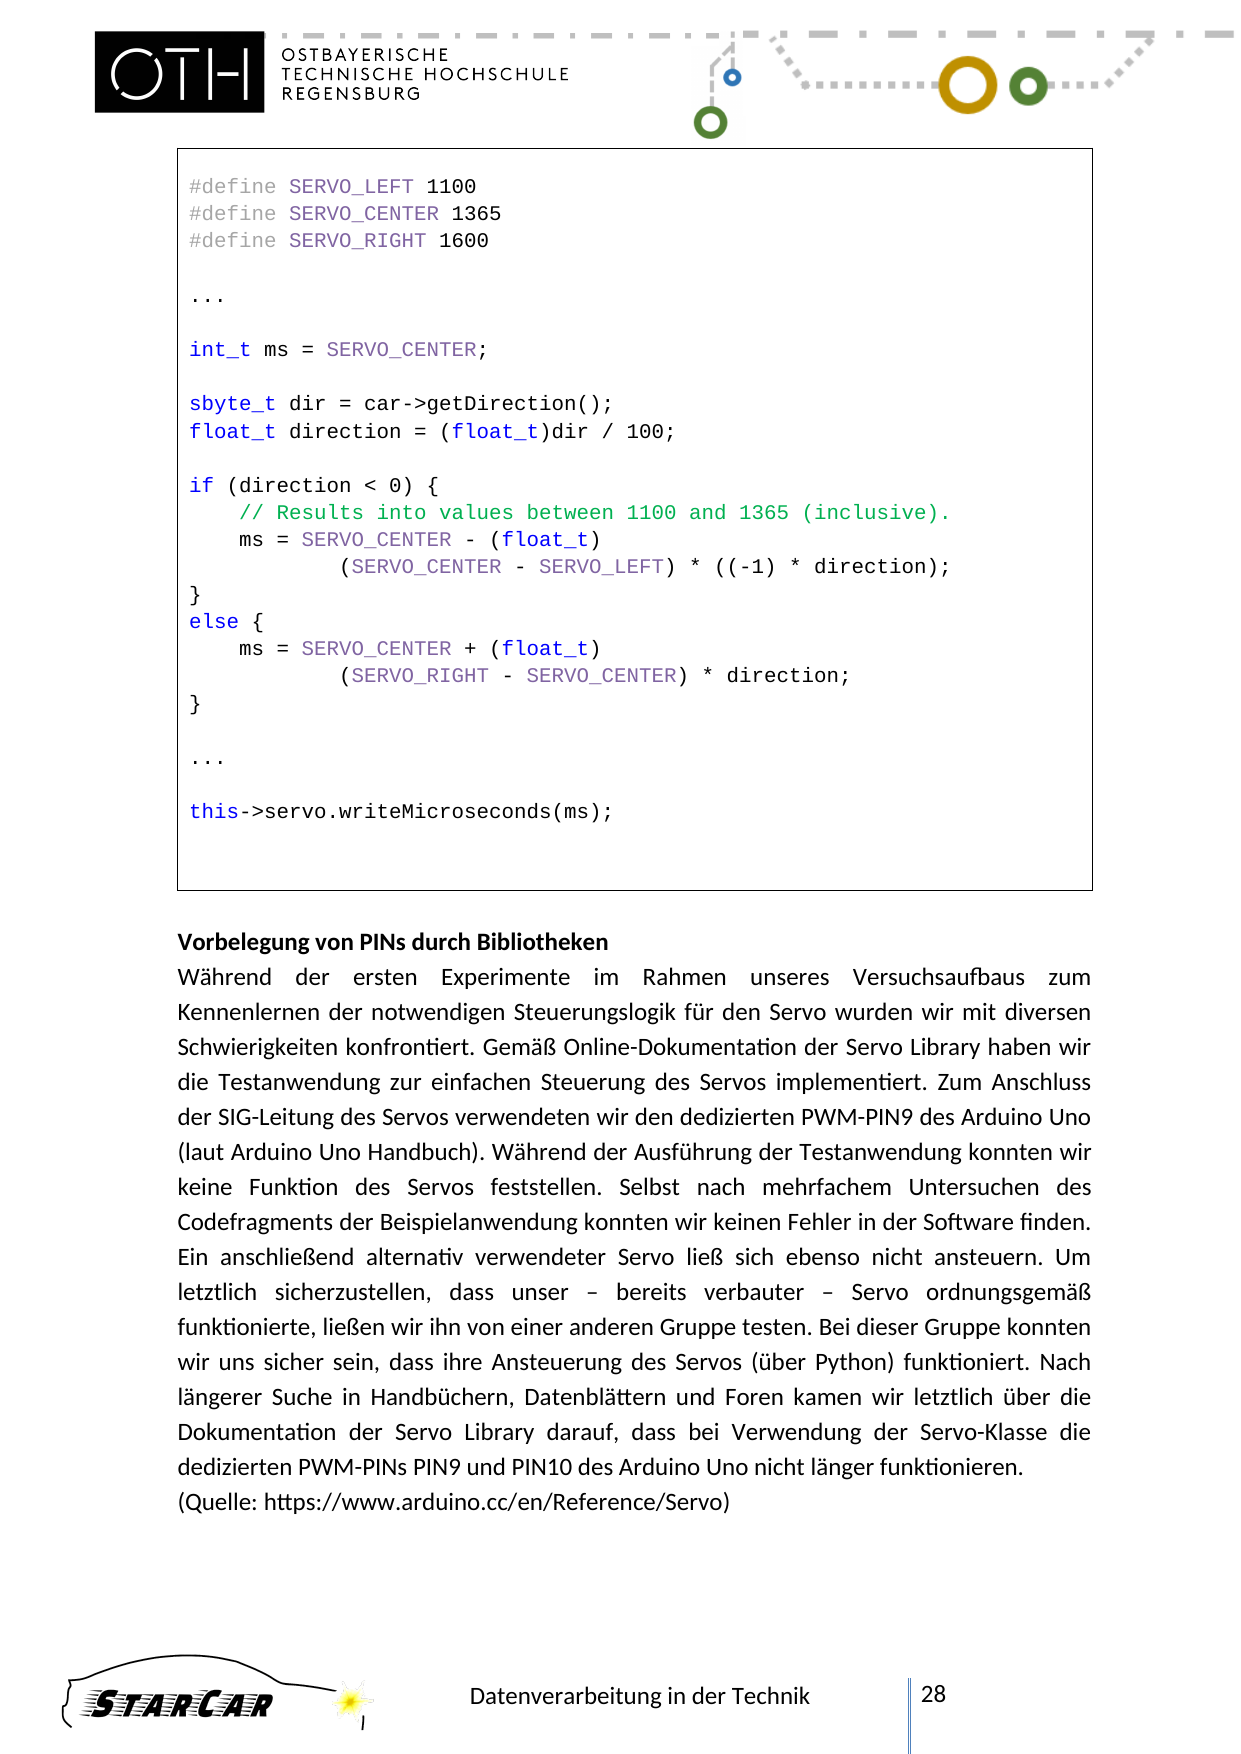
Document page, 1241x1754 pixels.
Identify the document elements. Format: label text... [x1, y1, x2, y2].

picture [94, 15, 1237, 145]
text (Quelle: https://www.arduino.cc/en/Reference/Servo) [177, 1486, 1092, 1517]
table_header #define SERVO_LEFT 1100 #define SERVO_CENTER 1365 #define SERVO_RIGHT 1600 ... int_t ms = SERVO_CENTER; sbyte_t dir = car->getDirection(); float_t direction = (float_t)dir / 100; if (direction < 0) { // Results into values between 1100 and 1365 (inclusive). ms = SERVO_CENTER - (float_t) (SERVO_CENTER - SERVO_LEFT) * ((-1) * direction); } else { ms = SERVO_CENTER + (float_t) (SERVO_RIGHT - SERVO_CENTER) * direction; } ... this->servo.writeMicroseconds(ms); [178, 149, 1092, 890]
text Vorbelegung von PINs durch Bibliotheken [177, 926, 1092, 957]
picture [54, 1651, 380, 1730]
text Während der ersten Experimente im Rahmen unseres Versuchsaufbaus zum Kennenlernen der notwendigen Steuerungslogik für den Servo wurden wir mit diversen Schwierigkeiten konfrontiert. Gemäß Online-Dokumentation der Servo Library haben wir die Testanwendung zur einfachen Steuerung des Servos implementiert. Zum Anschluss der SIG-Leitung des Servos verwendeten wir den dedizierten PWM-PIN9 des Arduino Uno (laut Arduino Uno Handbuch). Während der Ausführung der Testanwendung konnten wir keine Funktion des Servos feststellen. Selbst nach mehrfachem Untersuchen des Codefragments der Beispielanwendung konnten wir keinen Fehler in der Software finden. Ein anschließend alternativ verwendeter Servo ließ sich ebenso nicht ansteuern. Um letztlich sicherzustellen, dass unser – bereits verbauter – Servo ordnungsgemäß funktionierte, ließen wir ihn von einer anderen Gruppe testen. Bei dieser Gruppe konnten wir uns sicher sein, dass ihre Ansteuerung des Servos (über Python) funktioniert. Nach längerer Suche in Handbüchern, Datenblättern und Foren kamen wir letztlich über die Dokumentation der Servo Library darauf, dass bei Verwendung der Servo-Klasse die dedizierten PWM-PINs PIN9 und PIN10 des Arduino Uno nicht länger funktionieren. [177, 961, 1092, 1482]
